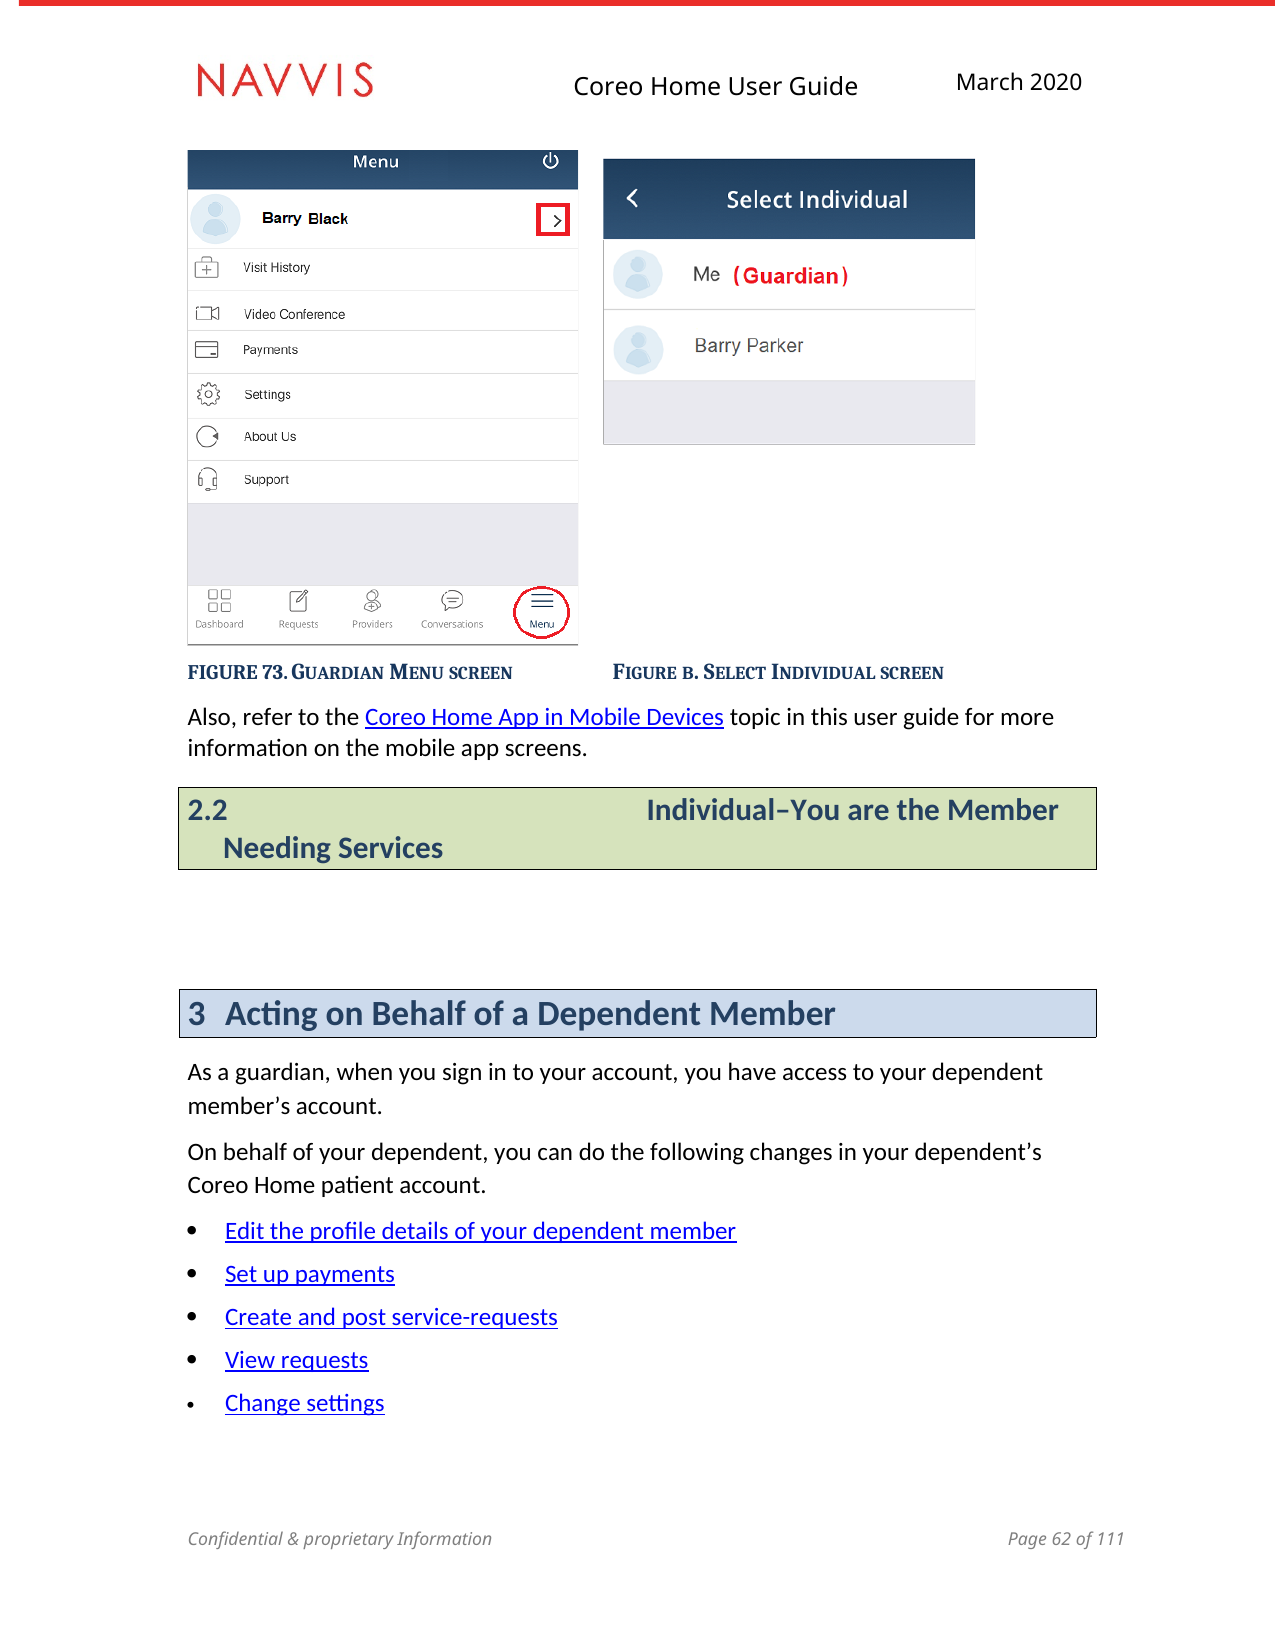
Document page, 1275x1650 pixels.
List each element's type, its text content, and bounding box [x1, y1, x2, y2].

list Create and post service-requests [187, 1301, 1087, 1332]
picture [187, 55, 383, 104]
list Change settings [187, 1387, 1087, 1418]
list Set up payments [187, 1258, 1087, 1289]
picture [187, 150, 579, 646]
subtitle Acting on Behalf of a Dependent Member [180, 990, 1096, 1037]
list Edit the profile details of your dependent member [187, 1215, 1087, 1246]
subtitle Individual–You are the Member Needing Services [179, 788, 1096, 869]
text As a guardian, when you sign in to your account, you have access to your dependent member’s account. [187, 1056, 1087, 1120]
list View requests [187, 1344, 1087, 1375]
text On behalf of your dependent, you can do the following changes in your dependent’s Coreo Home patient account. [187, 1136, 1087, 1200]
text Also, refer to the Coreo Home App in Mobile Devices topic in this user guide for more information on the mobile app screens. [187, 701, 1087, 762]
picture [603, 158, 976, 646]
text Guardian Menu screen Figure b. Select Individual screen [187, 658, 1087, 685]
